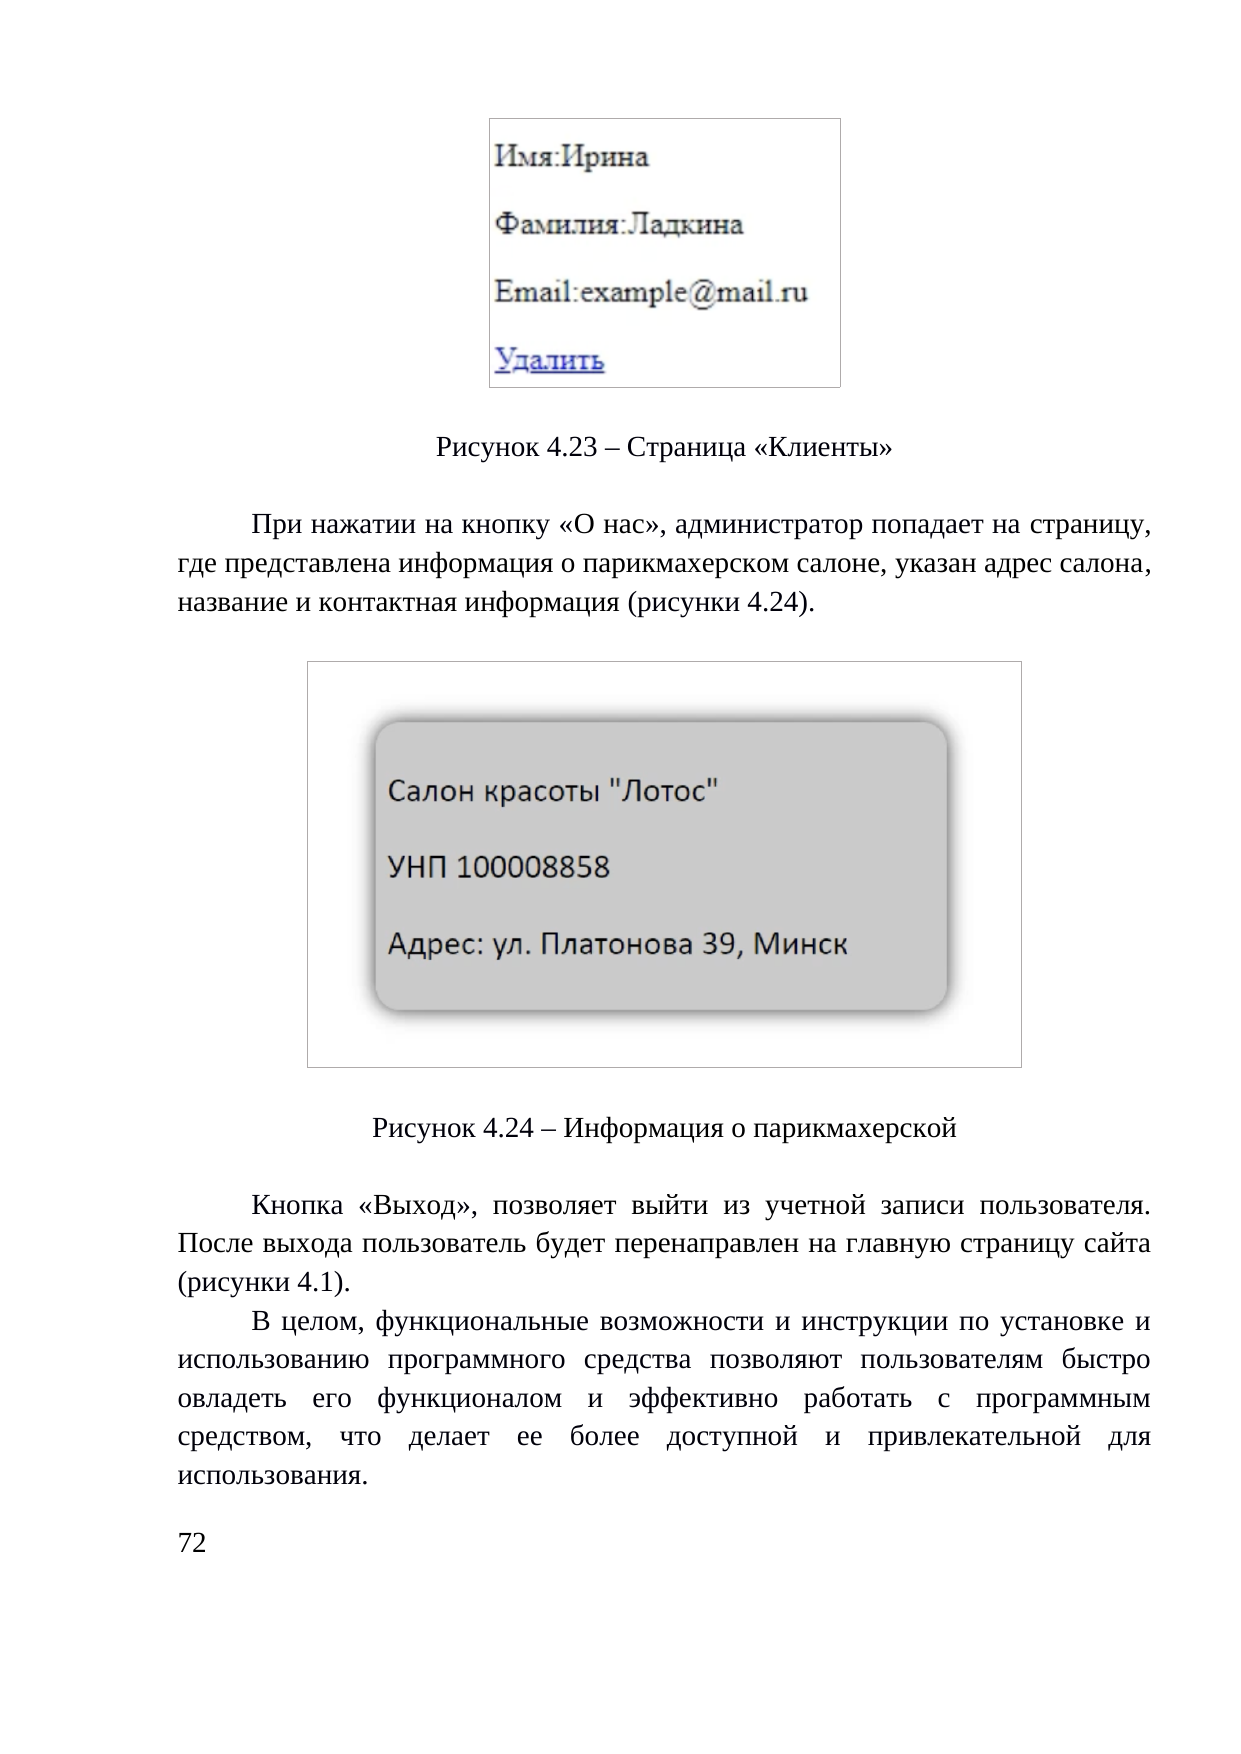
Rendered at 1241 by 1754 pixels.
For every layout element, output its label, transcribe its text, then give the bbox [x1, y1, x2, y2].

list Кнопка «Выход», позволяет выйти из учетной записи пользователя. После выхода пользователь будет перенаправлен на главную страницу сайта (рисунки 4.1). [177, 1187, 1152, 1298]
list Рисунок 4.24 – Информация о парикмахерской [177, 1110, 1152, 1143]
text В целом, функциональные возможности и инструкции по установке и использованию программного средства позволяют пользователям быстро овладеть его функционалом и эффективно работать с программным средством, что делает ее более доступной и привлекательной для использования. [177, 1303, 1152, 1490]
picture [490, 119, 840, 387]
picture [308, 662, 1021, 1067]
list Рисунок 4.23 – Страница «Клиенты» [177, 429, 1152, 463]
list При нажатии на кнопку «О нас», администратор попадает на страницу, где представлена информация о парикмахерском салоне, указан адрес салона, название и контактная информация (рисунки 4.24). [177, 507, 1152, 617]
